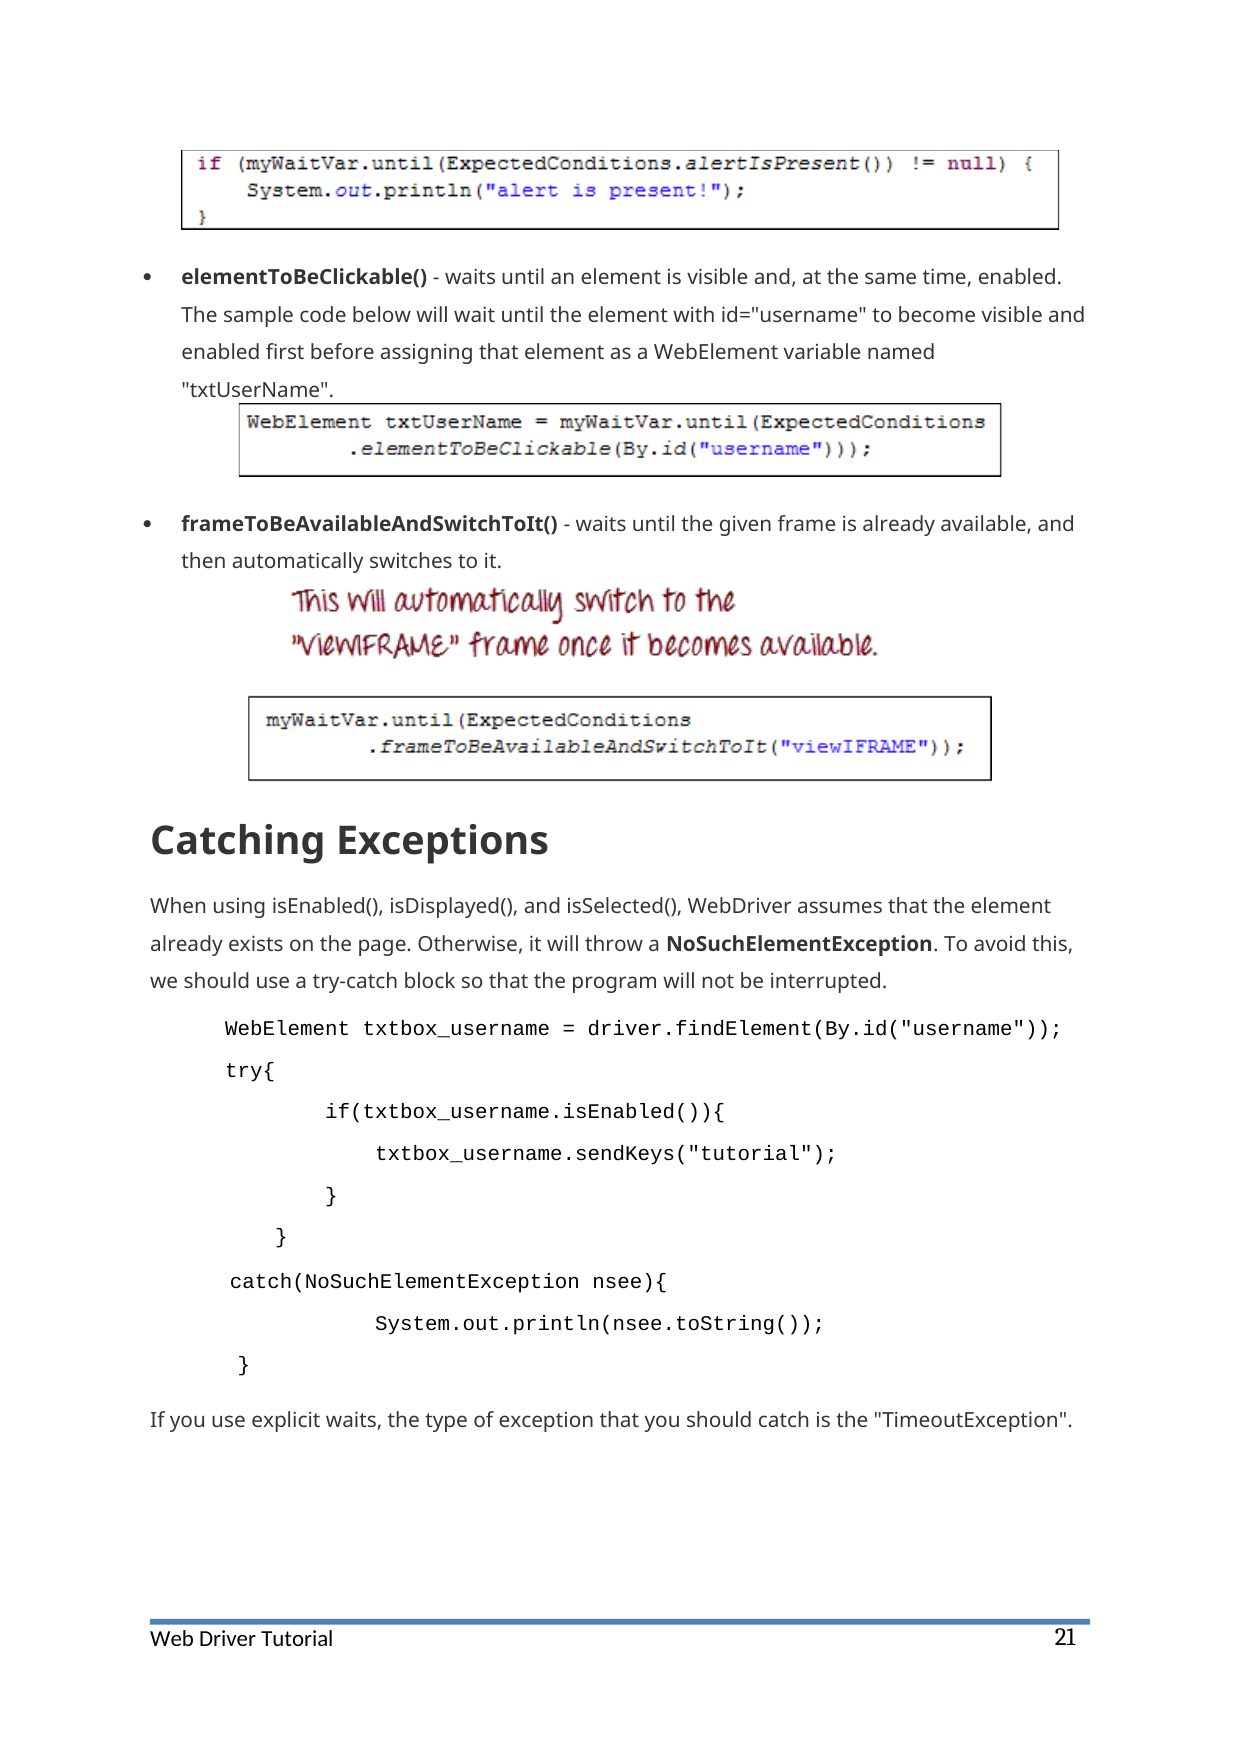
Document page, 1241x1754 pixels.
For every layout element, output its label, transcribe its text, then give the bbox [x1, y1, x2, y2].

text When using isEnabled(), isDisplayed(), and isSelected(), WebDriver assumes that the element already exists on the page. Otherwise, it will throw a NoSuchElementException. To avoid this, we should use a try-catch block so that the program will not be interrupted. [150, 882, 1090, 994]
picture [238, 403, 1002, 477]
text If you use explicit waits, the type of exception that you should catch is the "TimeoutException". [150, 1396, 1090, 1434]
picture [248, 575, 992, 789]
list frameToBeAvailableAndSwitchToIt() - waits until the given frame is already available, and then automatically switches to it. [144, 500, 1090, 575]
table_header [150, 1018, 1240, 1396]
picture [181, 150, 1060, 230]
list elementToBeClickable() - waits until an element is visible and, at the same time, enabled. The sample code below will wait until the element with id="username" to become visible and enabled first before assigning that element as a WebElement variable named "txtUserName". [144, 253, 1090, 403]
subtitle Catching Exceptions [150, 812, 1090, 866]
